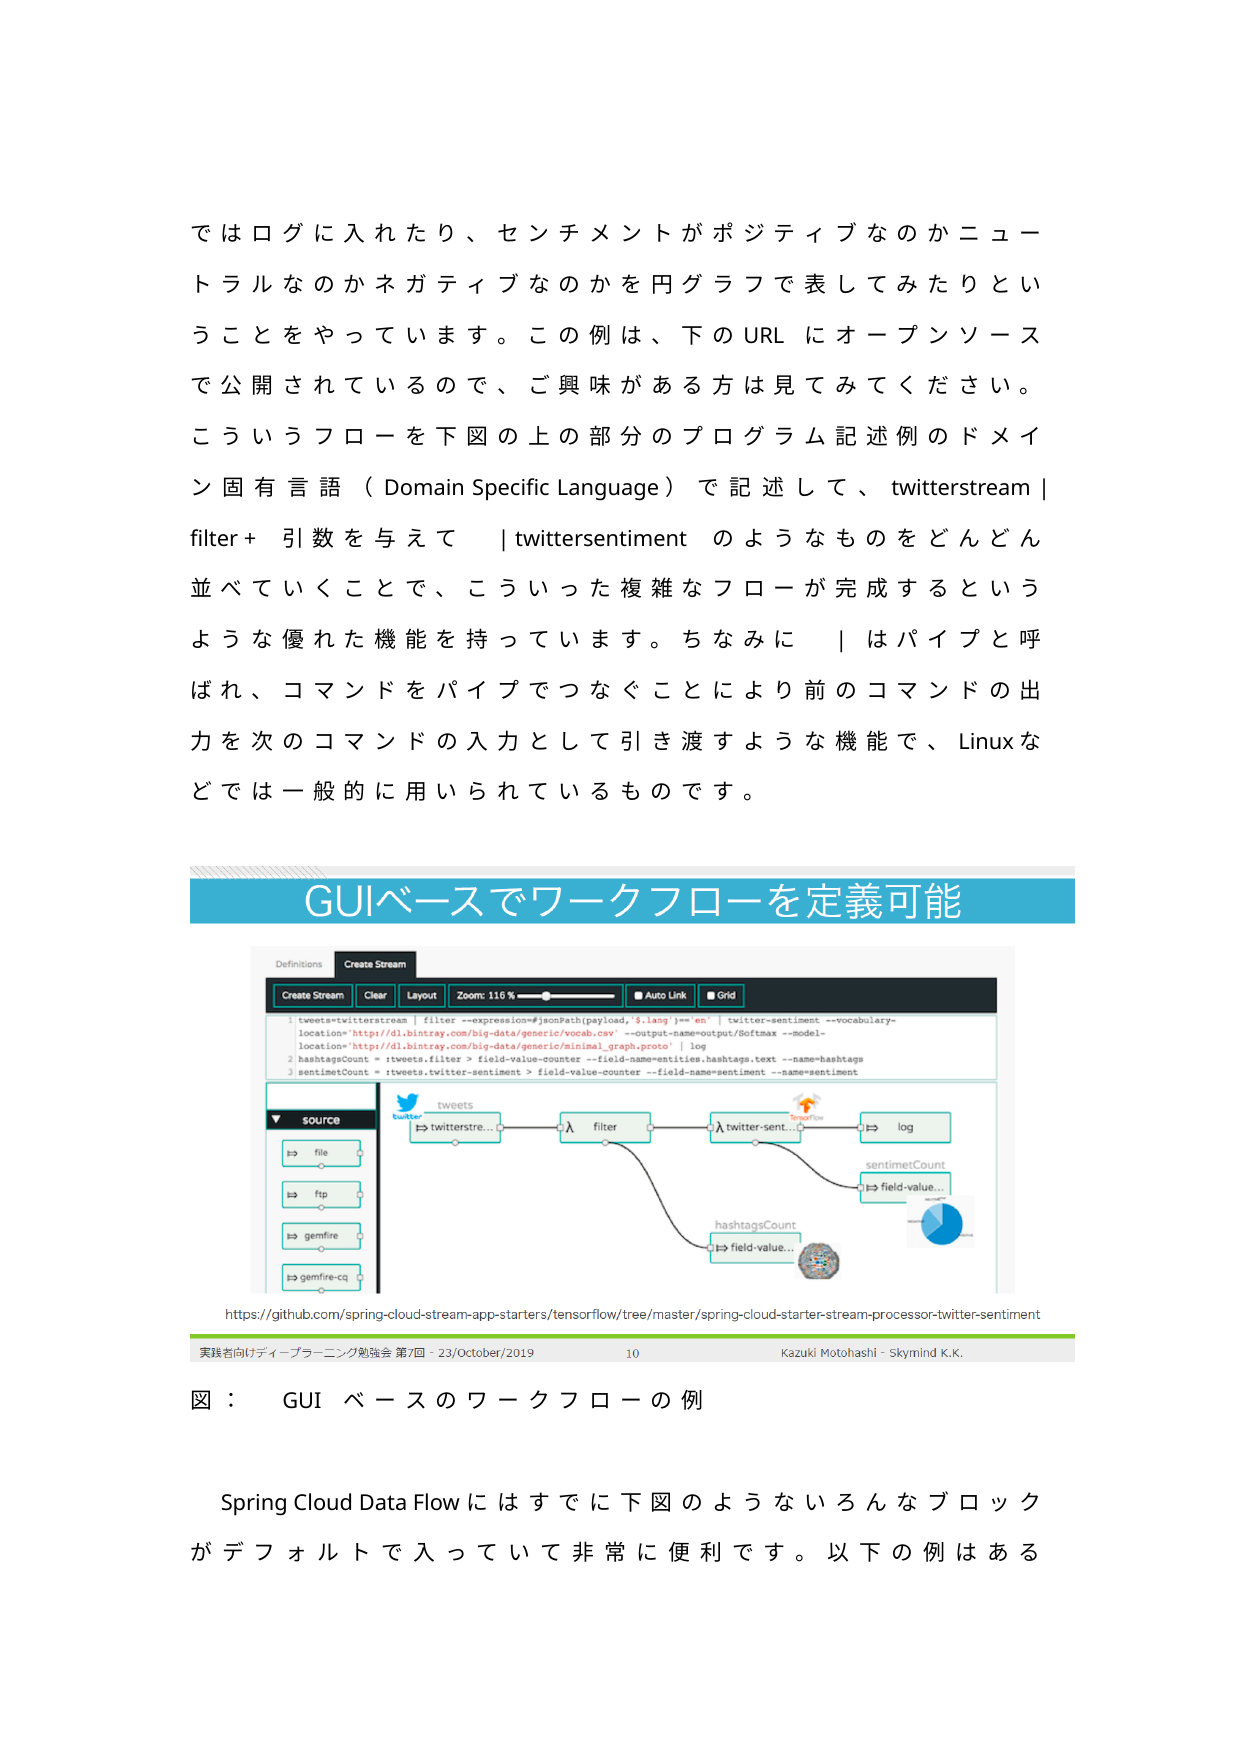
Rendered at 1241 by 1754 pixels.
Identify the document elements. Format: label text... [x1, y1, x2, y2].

text 図： GUIベースのワークフローの例 [190, 1374, 1050, 1424]
picture [190, 866, 1075, 1362]
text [190, 1475, 1050, 1577]
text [190, 207, 1050, 816]
